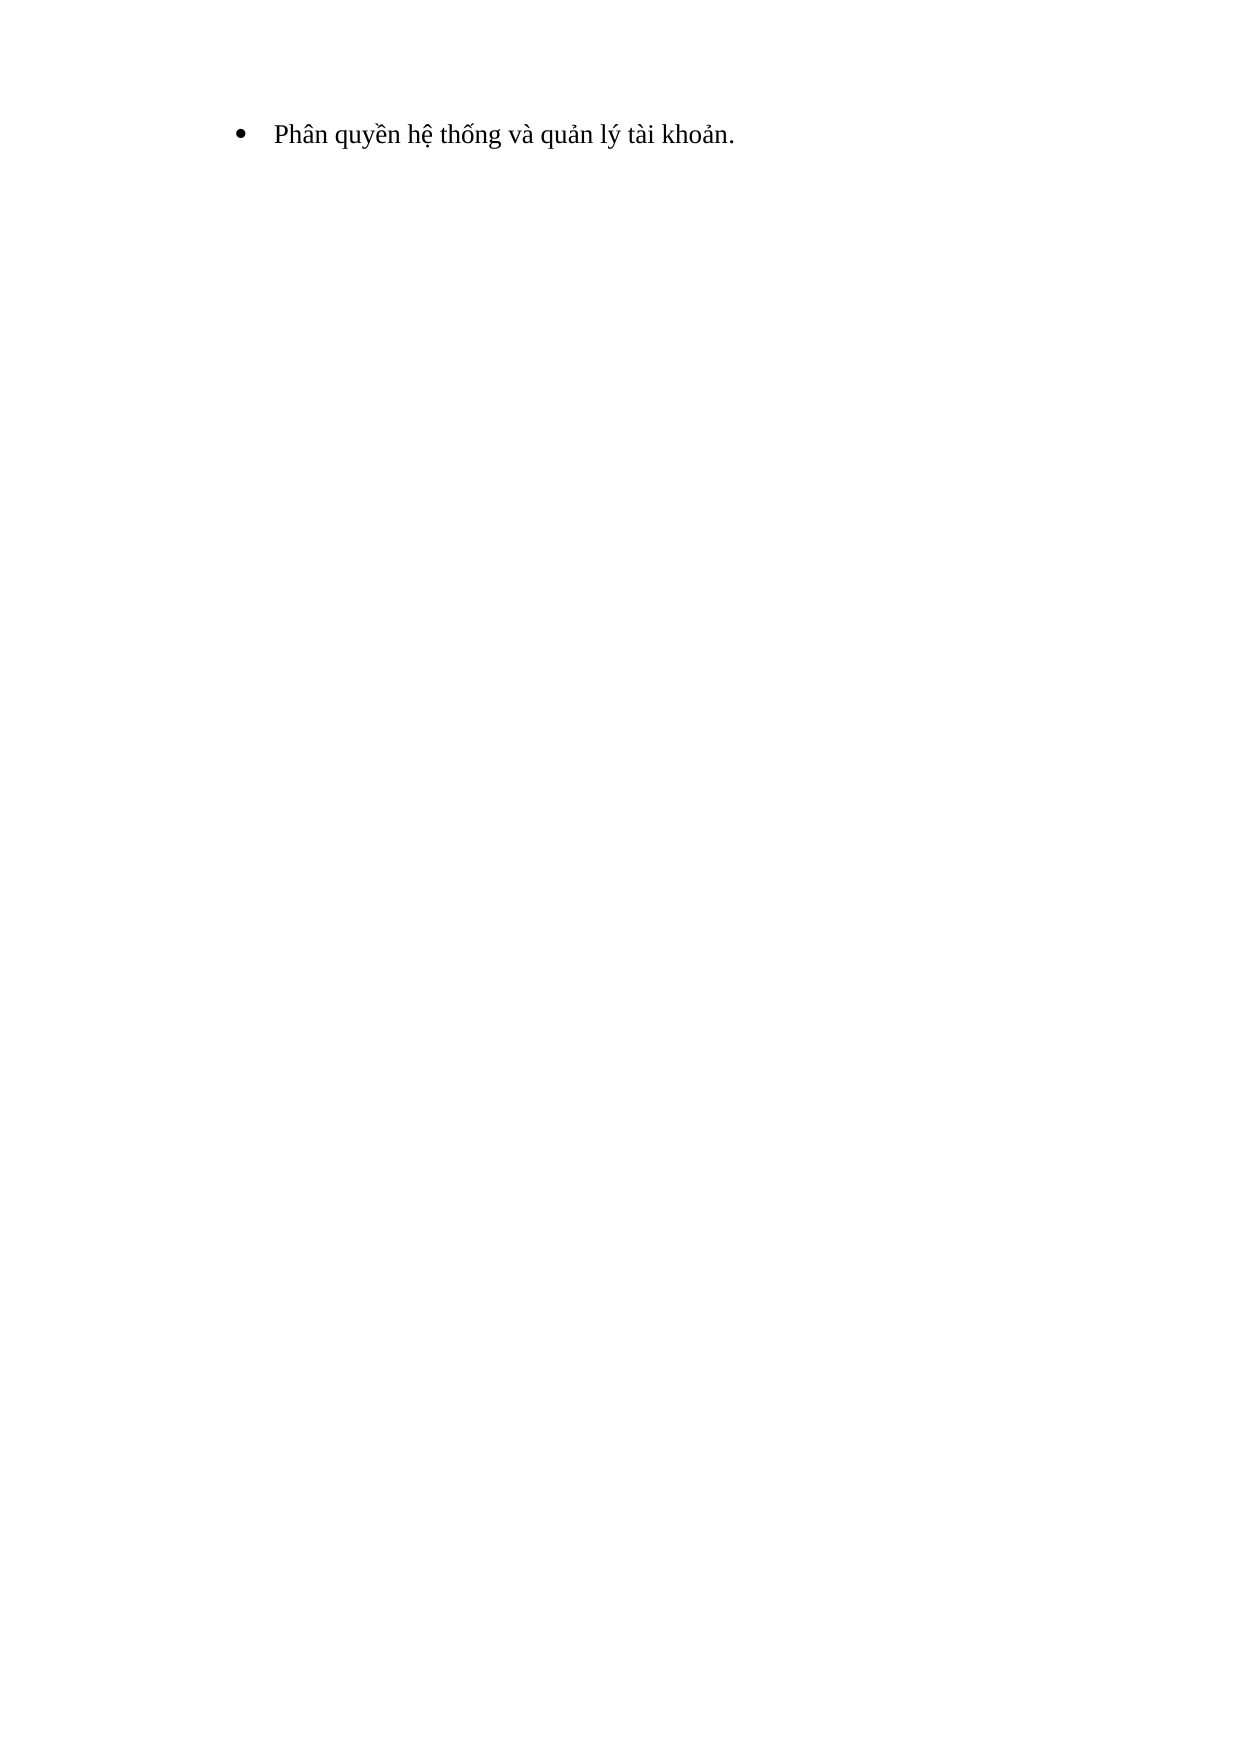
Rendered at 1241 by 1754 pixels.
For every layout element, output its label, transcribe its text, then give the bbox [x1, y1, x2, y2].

list Phân quyền hệ thống và quản lý tài khoản. [236, 118, 1122, 149]
